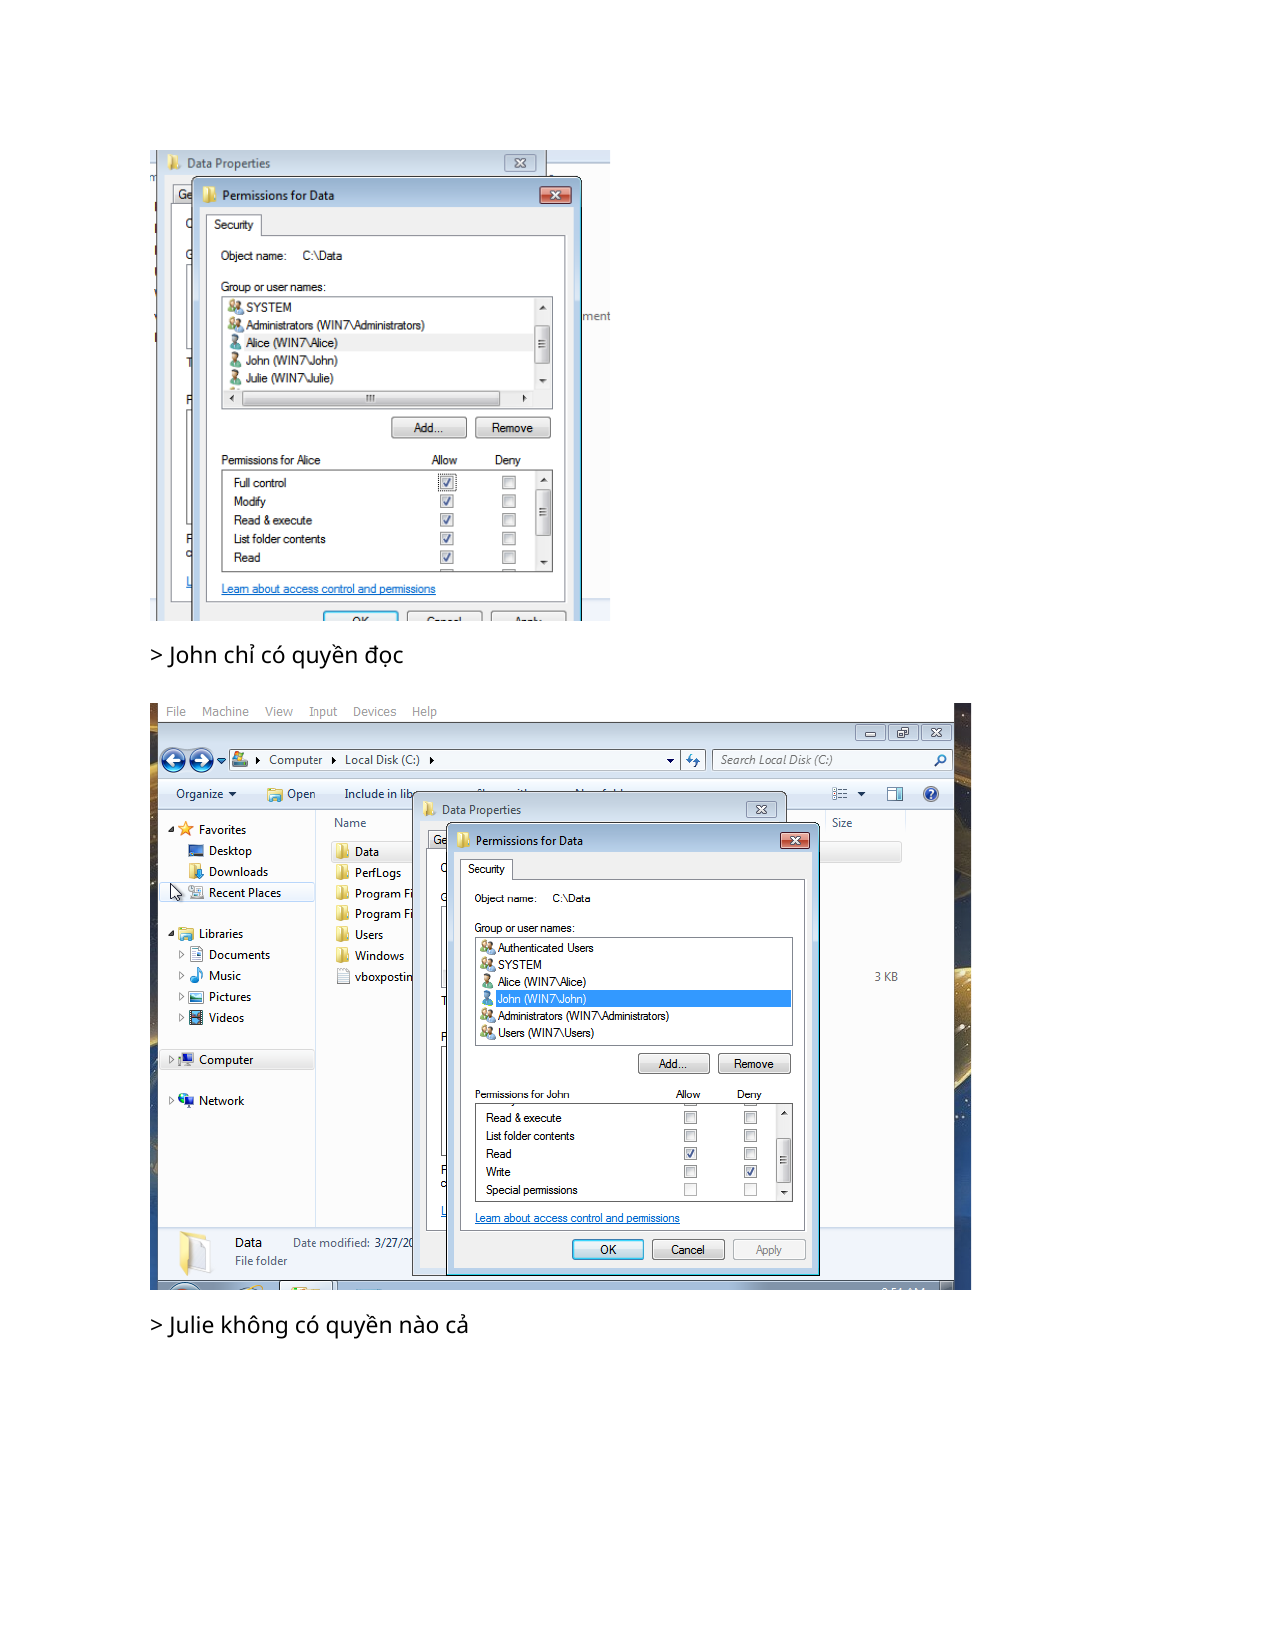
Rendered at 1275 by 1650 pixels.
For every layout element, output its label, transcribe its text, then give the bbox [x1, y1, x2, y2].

picture [150, 150, 611, 621]
text > John chỉ có quyền đọc [150, 639, 1125, 671]
picture [150, 703, 972, 1290]
text > Julie không có quyền nào cả [150, 1309, 1125, 1340]
